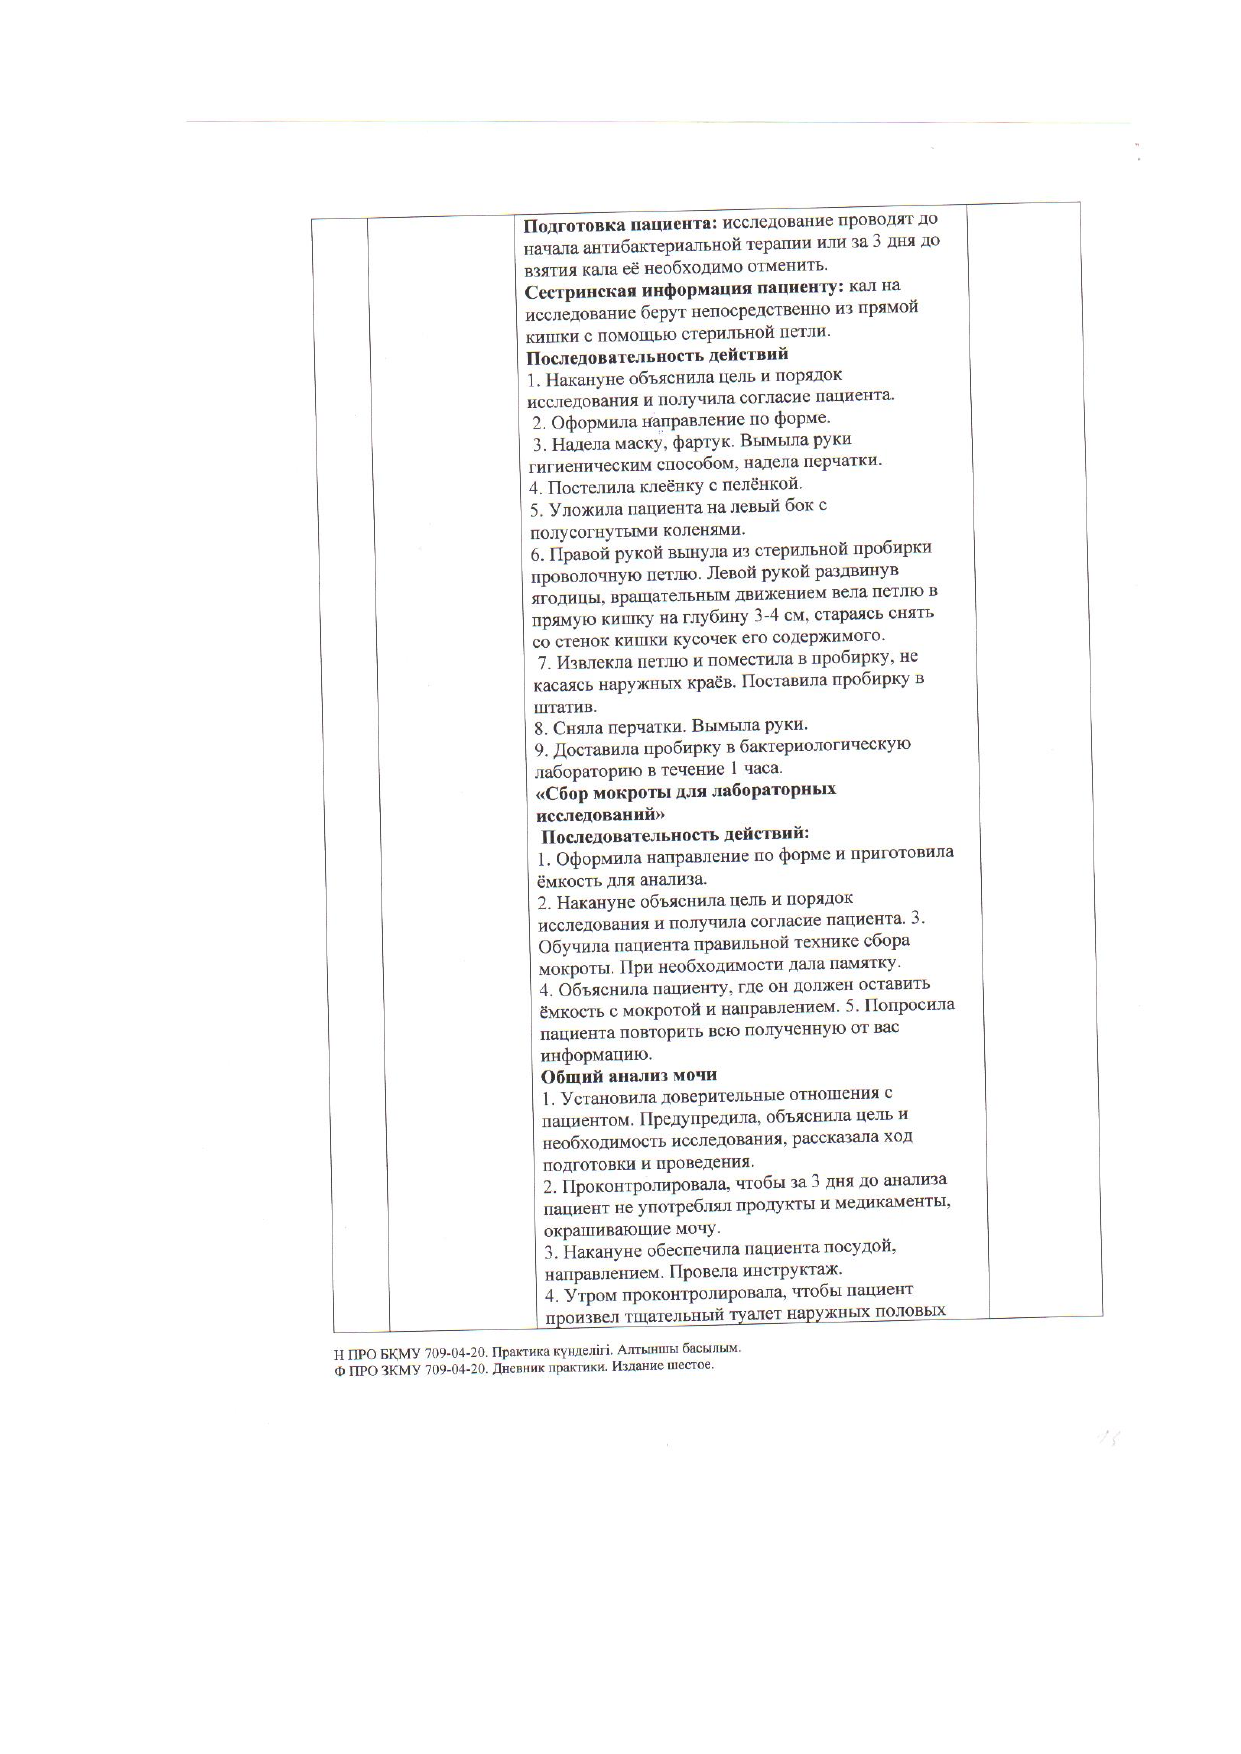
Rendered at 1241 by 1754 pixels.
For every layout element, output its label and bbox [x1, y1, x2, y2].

picture [177, 118, 1152, 1459]
